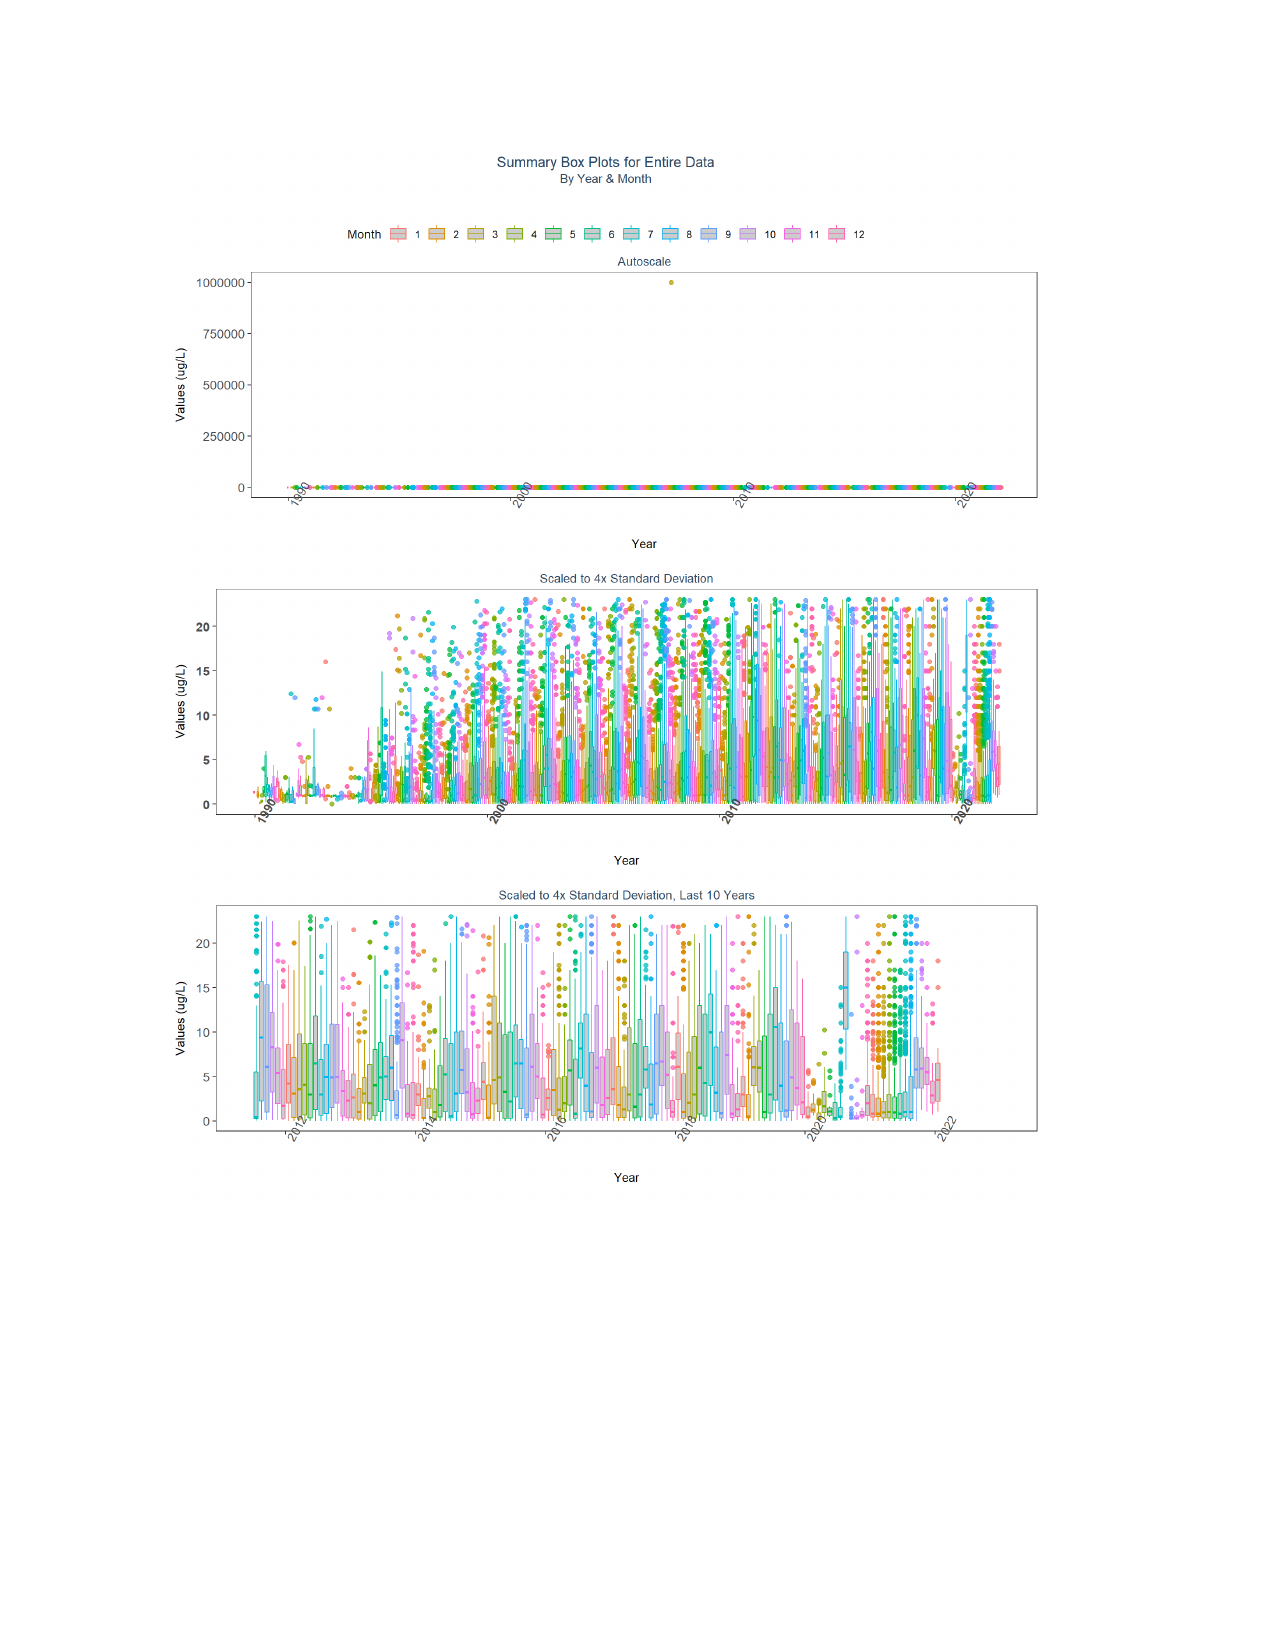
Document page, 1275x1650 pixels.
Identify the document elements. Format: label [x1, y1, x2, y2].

picture [168, 150, 1044, 1200]
